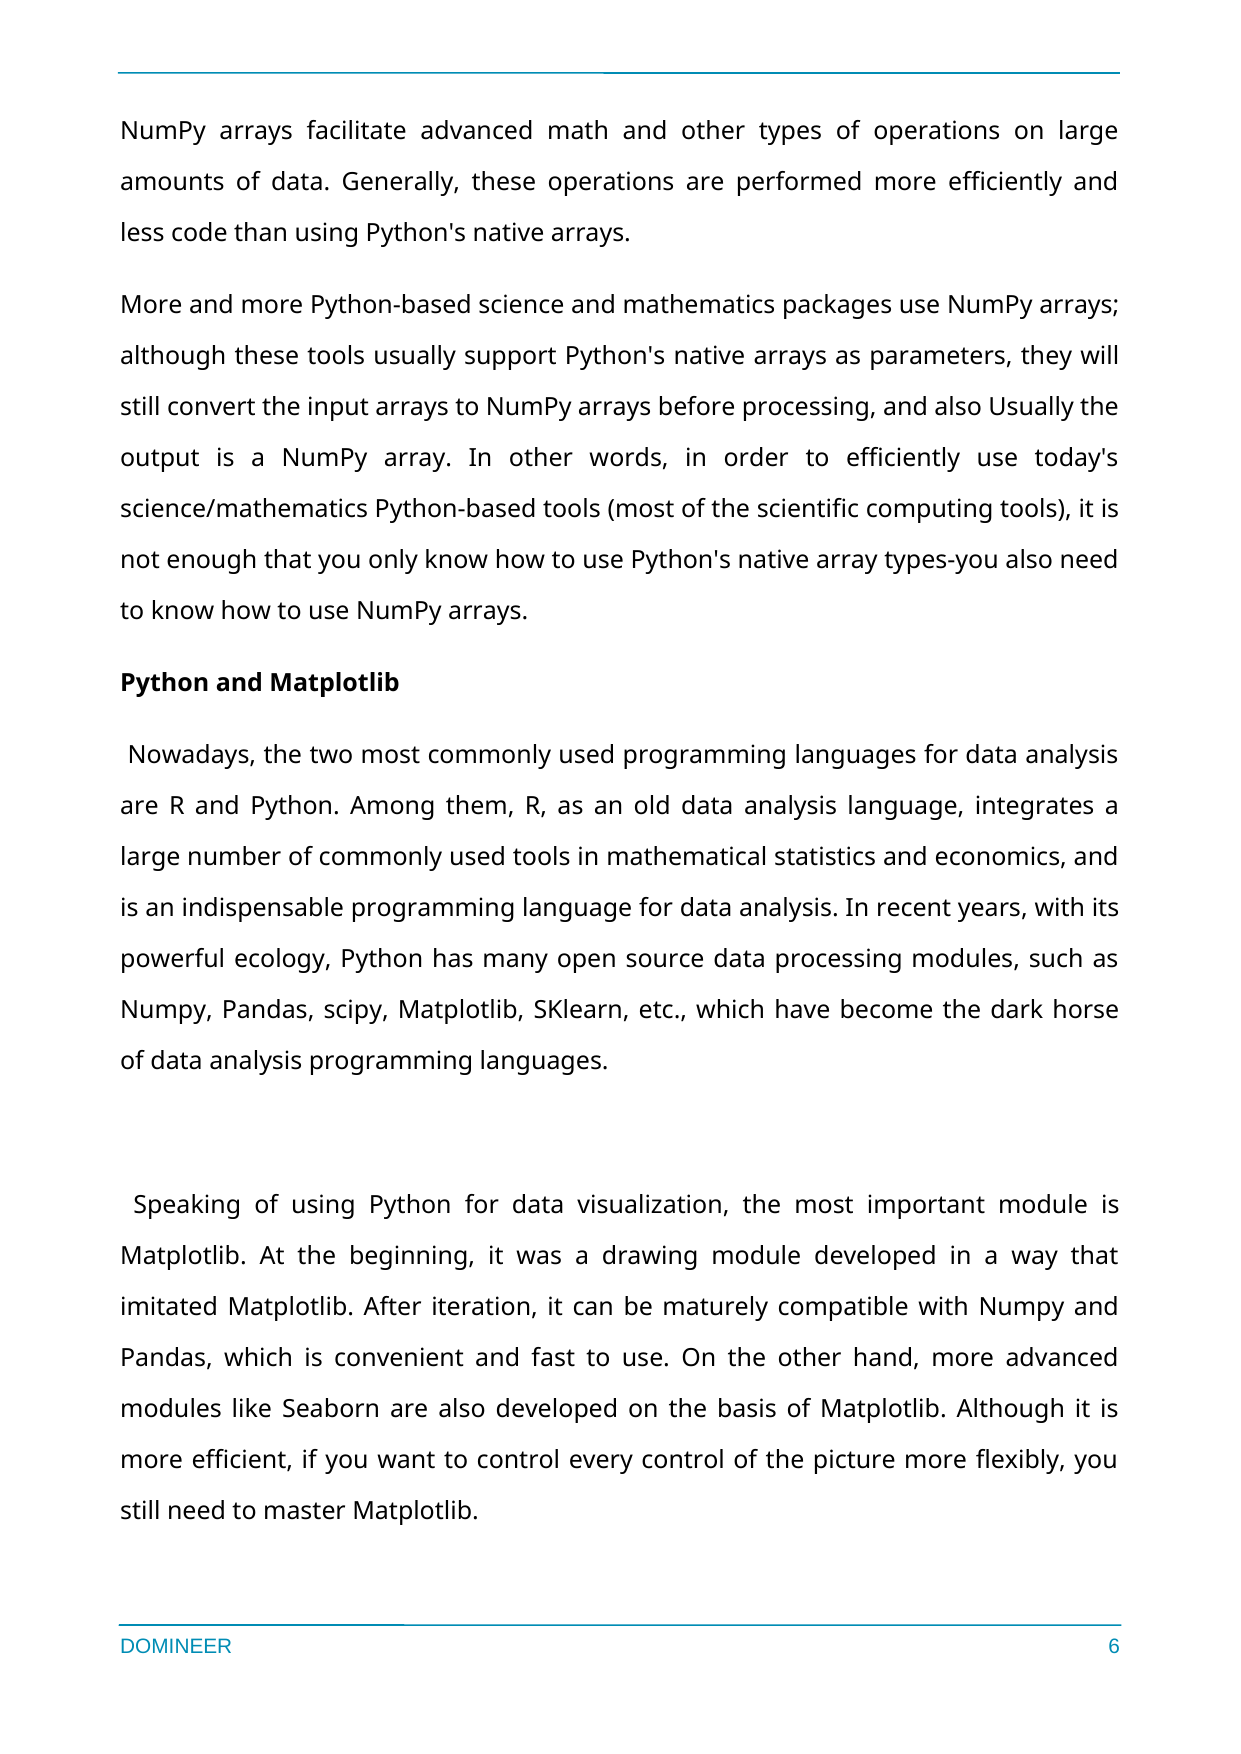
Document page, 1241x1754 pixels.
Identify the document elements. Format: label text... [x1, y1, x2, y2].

text Python and Matplotlib [120, 664, 1120, 699]
text ​ Speaking of using Python for data visualization, the most important module is Matplotlib. At the beginning, it was a drawing module developed in a way that imitated Matplotlib. After iteration, it can be maturely compatible with Numpy and Pandas, which is convenient and fast to use. On the other hand, more advanced modules like Seaborn are also developed on the basis of Matplotlib. Although it is more efficient, if you want to control every control of the picture more flexibly, you still need to master Matplotlib. [120, 1186, 1120, 1527]
text NumPy arrays facilitate advanced math and other types of operations on large amounts of data. Generally, these operations are performed more efficiently and less code than using Python's native arrays. [120, 112, 1120, 249]
text More and more Python-based science and mathematics packages use NumPy arrays; although these tools usually support Python's native arrays as parameters, they will still convert the input arrays to NumPy arrays before processing, and also Usually the output is a NumPy array. In other words, in order to efficiently use today's science/mathematics Python-based tools (most of the scientific computing tools), it is not enough that you only know how to use Python's native array types-you also need to know how to use NumPy arrays. [120, 286, 1120, 627]
text ​ Nowadays, the two most commonly used programming languages for data analysis are R and Python. Among them, R, as an old data analysis language, integrates a large number of commonly used tools in mathematical statistics and economics, and is an indispensable programming language for data analysis. In recent years, with its powerful ecology, Python has many open source data processing modules, such as Numpy, Pandas, scipy, Matplotlib, SKlearn, etc., which have become the dark horse of data analysis programming languages. [120, 736, 1120, 1077]
